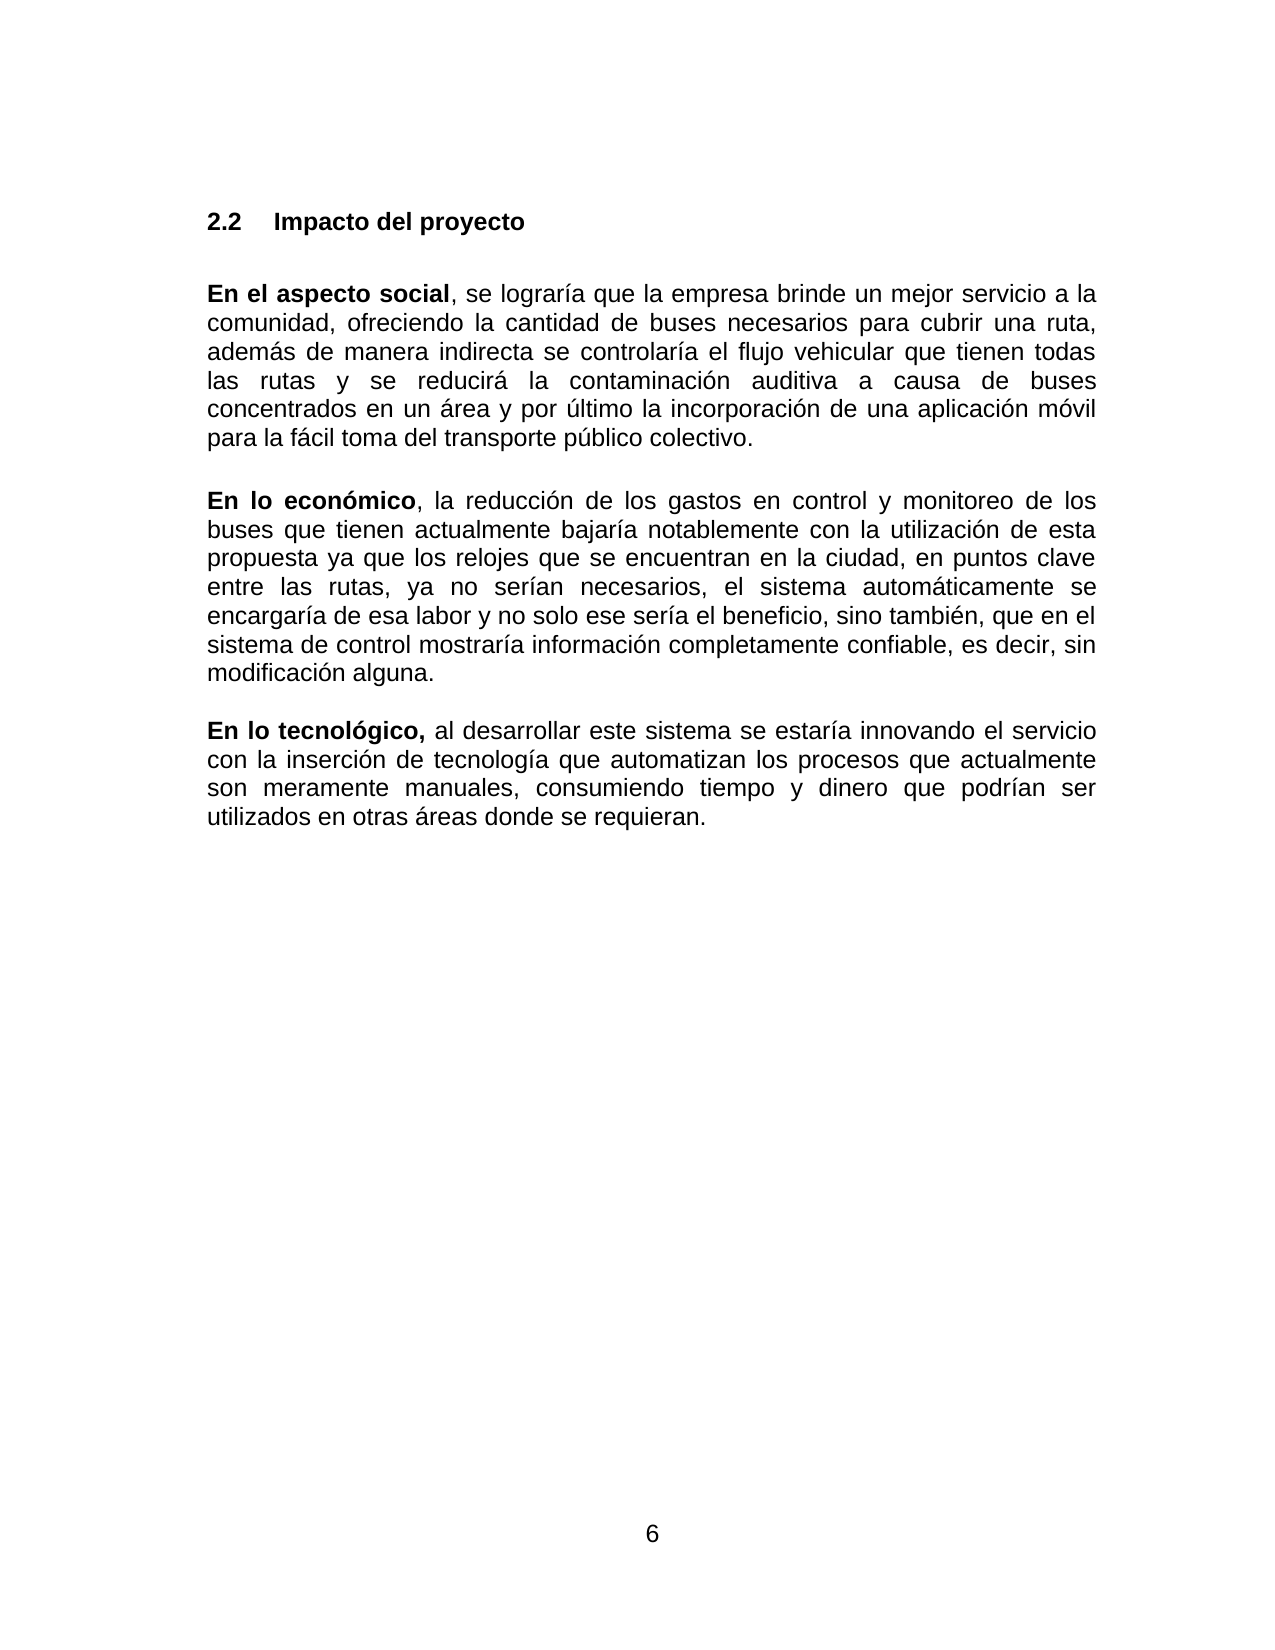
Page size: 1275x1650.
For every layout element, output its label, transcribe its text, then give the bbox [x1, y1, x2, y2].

text En lo tecnológico, al desarrollar este sistema se estaría innovando el servicio con la inserción de tecnología que automatizan los procesos que actualmente son meramente manuales, consumiendo tiempo y dinero que podrían ser utilizados en otras áreas donde se requieran. [207, 716, 1098, 831]
subtitle Impacto del proyecto [207, 207, 1098, 236]
text En lo económico, la reducción de los gastos en control y monitoreo de los buses que tienen actualmente bajaría notablemente con la utilización de esta propuesta ya que los relojes que se encuentran en la ciudad, en puntos clave entre las rutas, ya no serían necesarios, el sistema automáticamente se encargaría de esa labor y no solo ese sería el beneficio, sino también, que en el sistema de control mostraría información completamente confiable, es decir, sin modificación alguna. [207, 486, 1098, 687]
text En el aspecto social, se lograría que la empresa brinde un mejor servicio a la comunidad, ofreciendo la cantidad de buses necesarios para cubrir una ruta, además de manera indirecta se controlaría el flujo vehicular que tienen todas las rutas y se reducirá la contaminación auditiva a causa de buses concentrados en un área y por último la incorporación de una aplicación móvil para la fácil toma del transporte público colectivo. [207, 279, 1098, 452]
